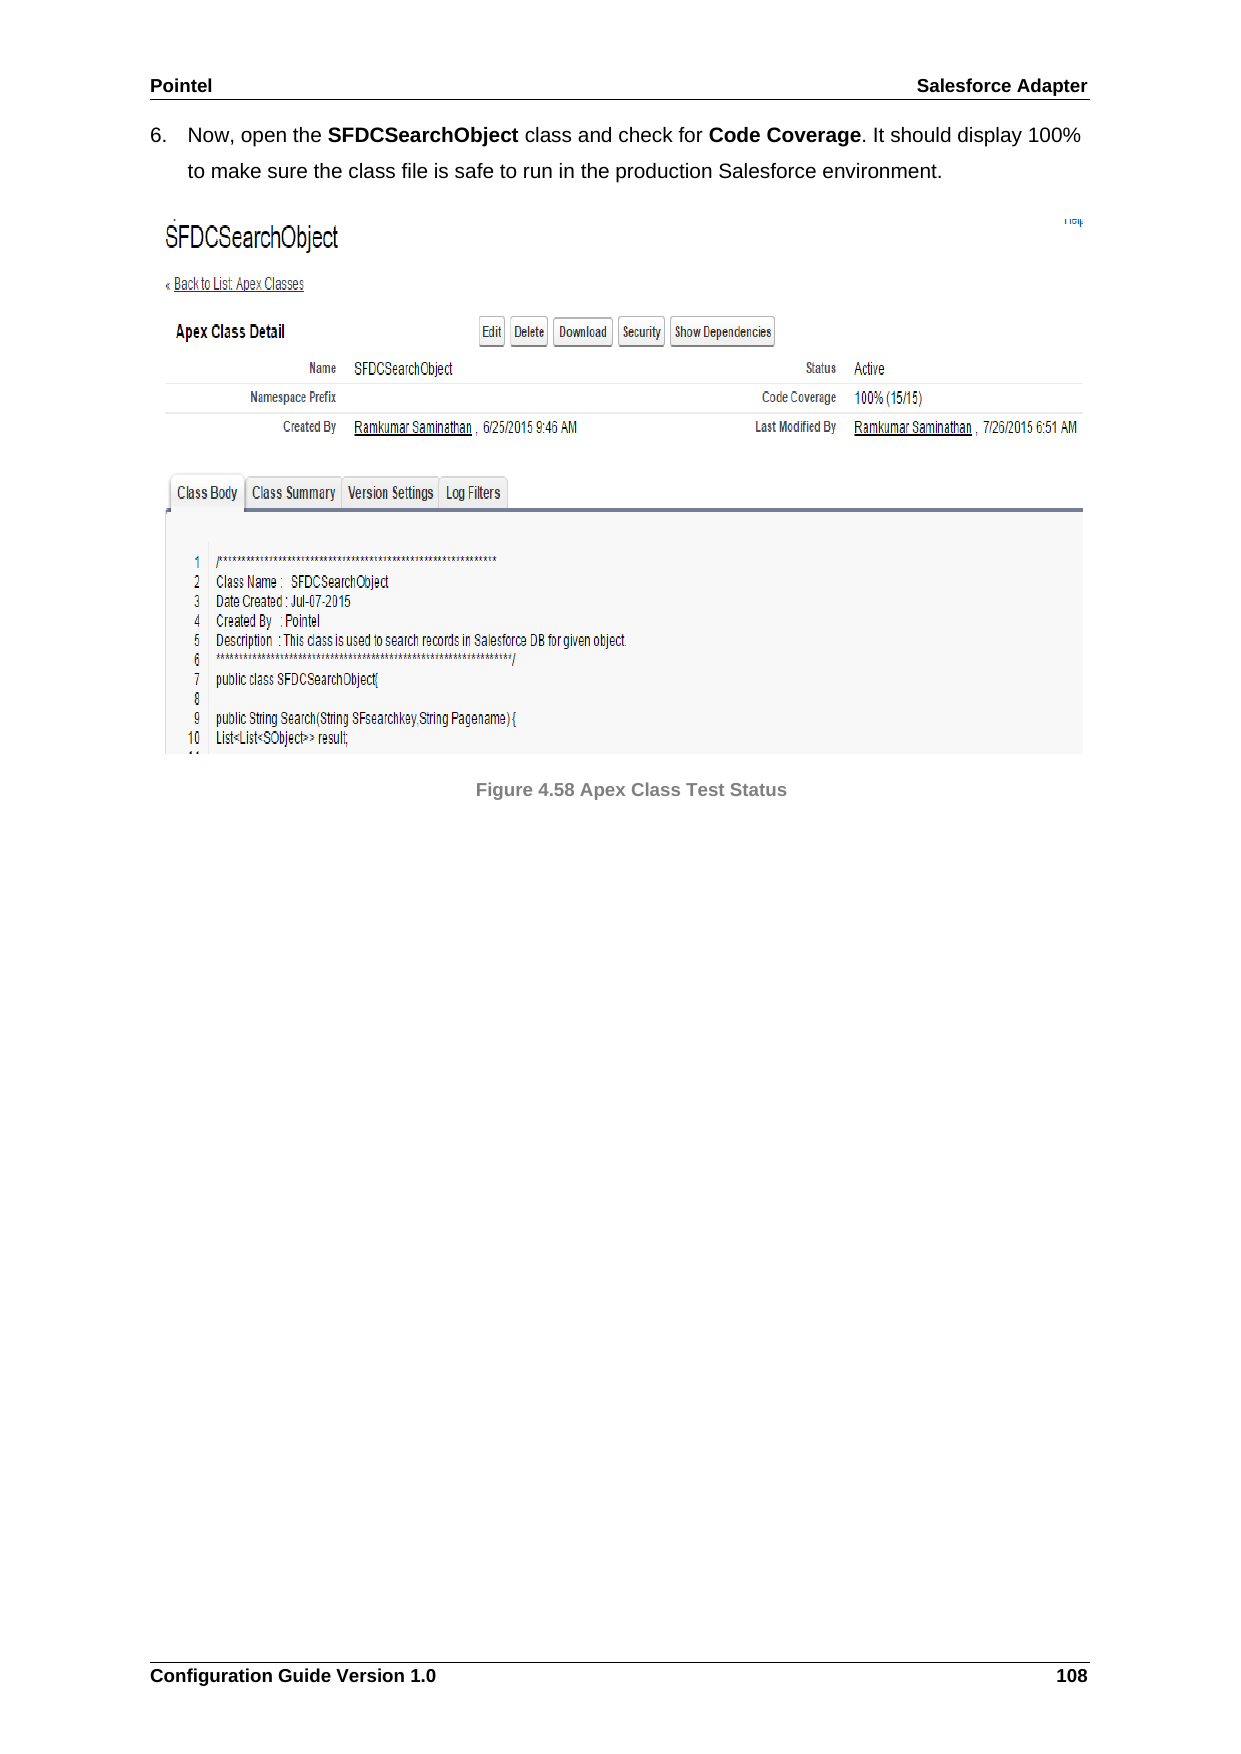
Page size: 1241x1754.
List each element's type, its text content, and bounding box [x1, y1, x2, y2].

list Now, open the SFDCSearchObject class and check for Code Coverage. It should display 100% to make sure the class file is safe to run in the production Salesforce environment. [150, 123, 1090, 183]
picture [157, 219, 1083, 754]
